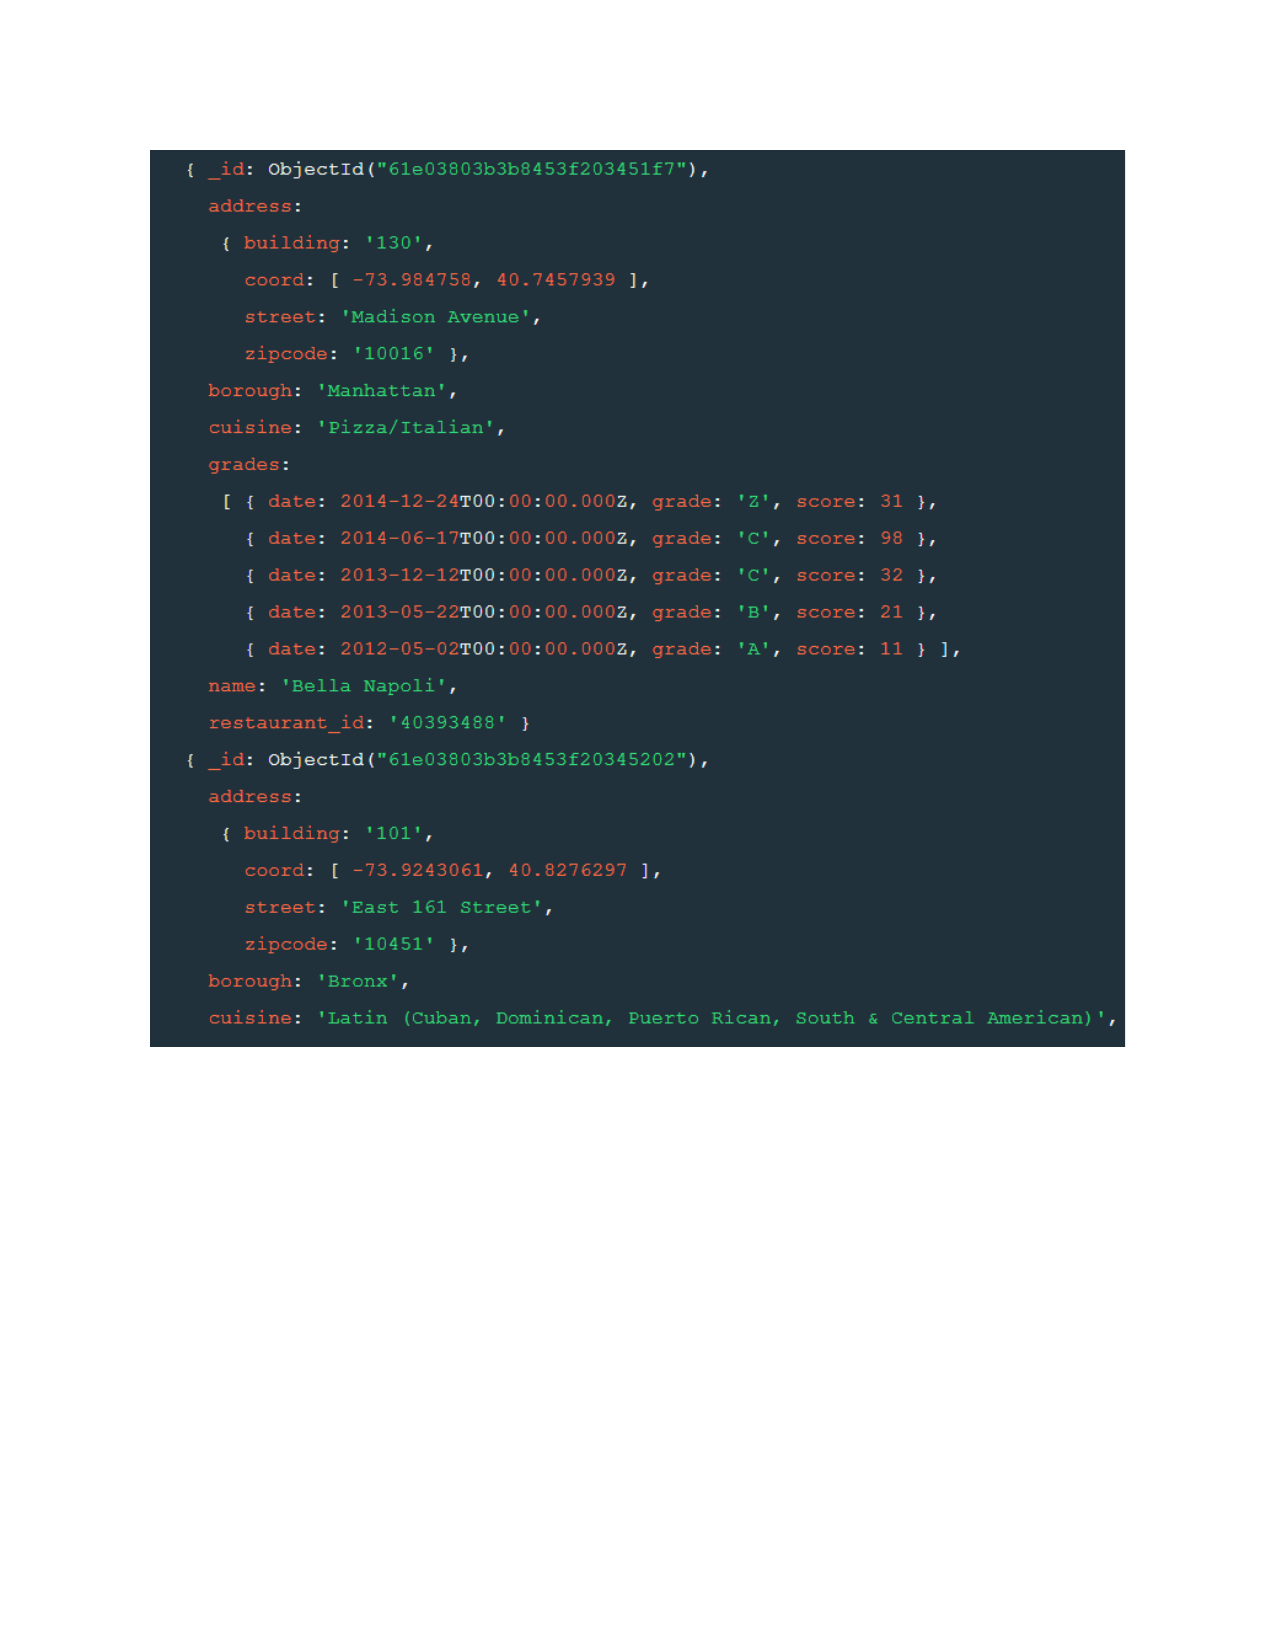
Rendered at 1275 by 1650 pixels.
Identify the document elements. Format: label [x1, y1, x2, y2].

picture [150, 150, 1125, 1047]
